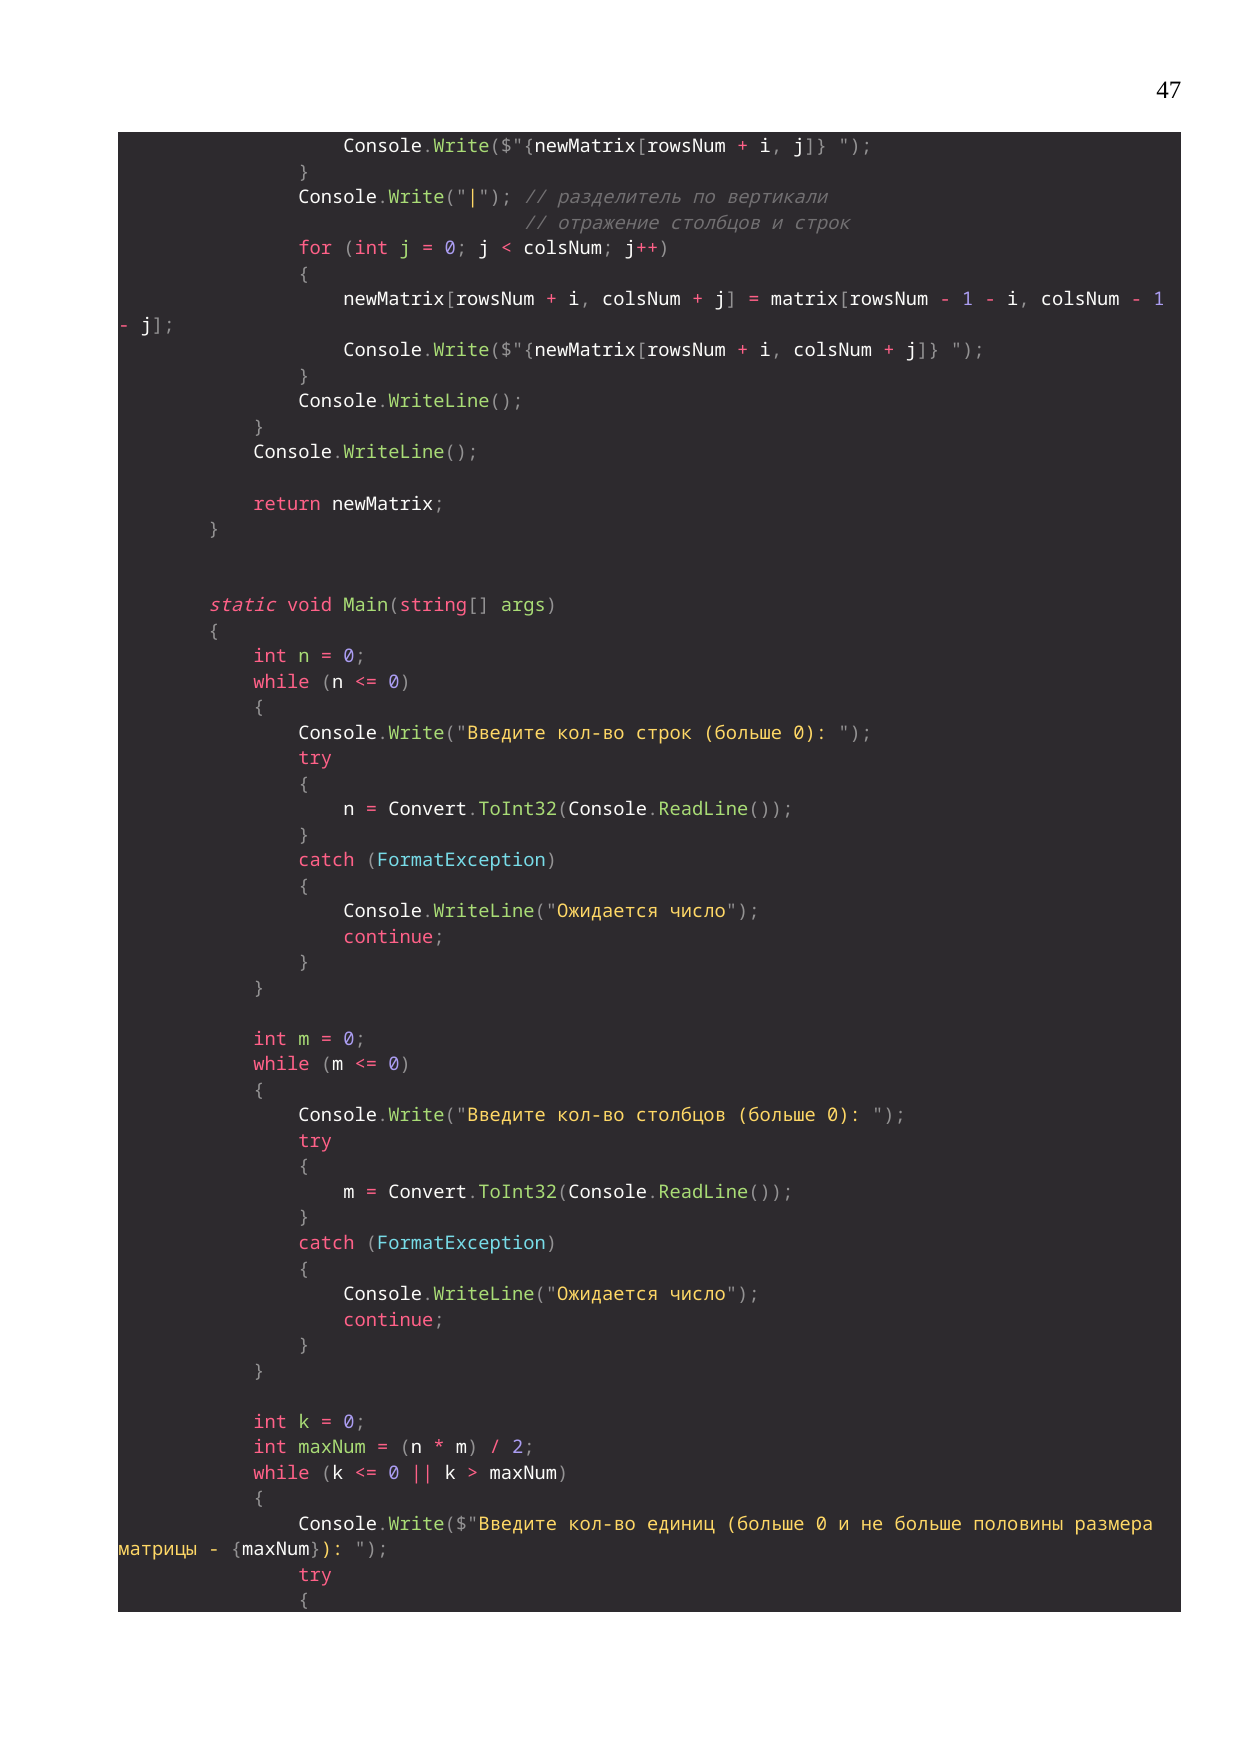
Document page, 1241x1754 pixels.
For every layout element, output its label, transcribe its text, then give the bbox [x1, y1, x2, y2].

text Console.WriteLine(); [118, 388, 1181, 413]
text int maxNum = (n * m) / 2; [118, 1433, 1181, 1459]
text } [118, 362, 1181, 388]
text } [118, 515, 1181, 541]
text continue; [118, 1306, 1181, 1331]
text continue; [118, 923, 1181, 949]
text catch (FormatException) [118, 1229, 1181, 1255]
text { [118, 260, 1181, 286]
text while (m <= 0) [118, 1051, 1181, 1076]
text n = Convert.ToInt32(Console.ReadLine()); [118, 796, 1181, 821]
text static void Main(string[] args) [118, 591, 1181, 617]
text while (n <= 0) [118, 668, 1181, 693]
text m = Convert.ToInt32(Console.ReadLine()); [118, 1178, 1181, 1204]
text Console.Write($"Введите кол-во единиц (больше 0 и не больше половины размера матрицы - {maxNum}): "); [118, 1510, 1181, 1561]
text { [118, 1076, 1181, 1102]
text Console.WriteLine("Ожидается число"); [118, 898, 1181, 923]
text } [118, 1331, 1181, 1357]
text { [118, 693, 1181, 719]
text { [118, 617, 1181, 642]
text int m = 0; [118, 1025, 1181, 1051]
text } [118, 1204, 1181, 1229]
text { [118, 1484, 1181, 1510]
text try [118, 744, 1181, 770]
text } [118, 974, 1181, 1000]
text return newMatrix; [118, 490, 1181, 515]
text } [118, 949, 1181, 974]
text } [118, 158, 1181, 183]
text { [118, 1153, 1181, 1178]
text catch (FormatException) [118, 847, 1181, 872]
text newMatrix[rowsNum + i, colsNum + j] = matrix[rowsNum - 1 - i, colsNum - 1 - j]; [118, 286, 1181, 337]
text int k = 0; [118, 1408, 1181, 1433]
text Console.WriteLine(); [118, 439, 1181, 464]
text { [118, 1255, 1181, 1280]
text for (int j = 0; j < colsNum; j++) [118, 234, 1181, 260]
text } [118, 1357, 1181, 1382]
text while (k <= 0 || k > maxNum) [118, 1459, 1181, 1484]
text try [118, 1127, 1181, 1153]
text try [118, 1561, 1181, 1587]
text } [118, 821, 1181, 847]
text Console.WriteLine("Ожидается число"); [118, 1280, 1181, 1306]
text Console.Write("|"); // разделитель по вертикали [118, 183, 1181, 209]
text Console.Write("Введите кол-во столбцов (больше 0): "); [118, 1102, 1181, 1127]
text Console.Write("Введите кол-во строк (больше 0): "); [118, 719, 1181, 744]
text Console.Write($"{newMatrix[rowsNum + i, j]} "); [118, 132, 1181, 158]
text { [118, 1587, 1181, 1612]
text // отражение столбцов и строк [118, 209, 1181, 234]
text { [118, 770, 1181, 796]
text } [118, 413, 1181, 439]
text { [118, 872, 1181, 898]
text int n = 0; [118, 642, 1181, 668]
text Console.Write($"{newMatrix[rowsNum + i, colsNum + j]} "); [118, 337, 1181, 362]
